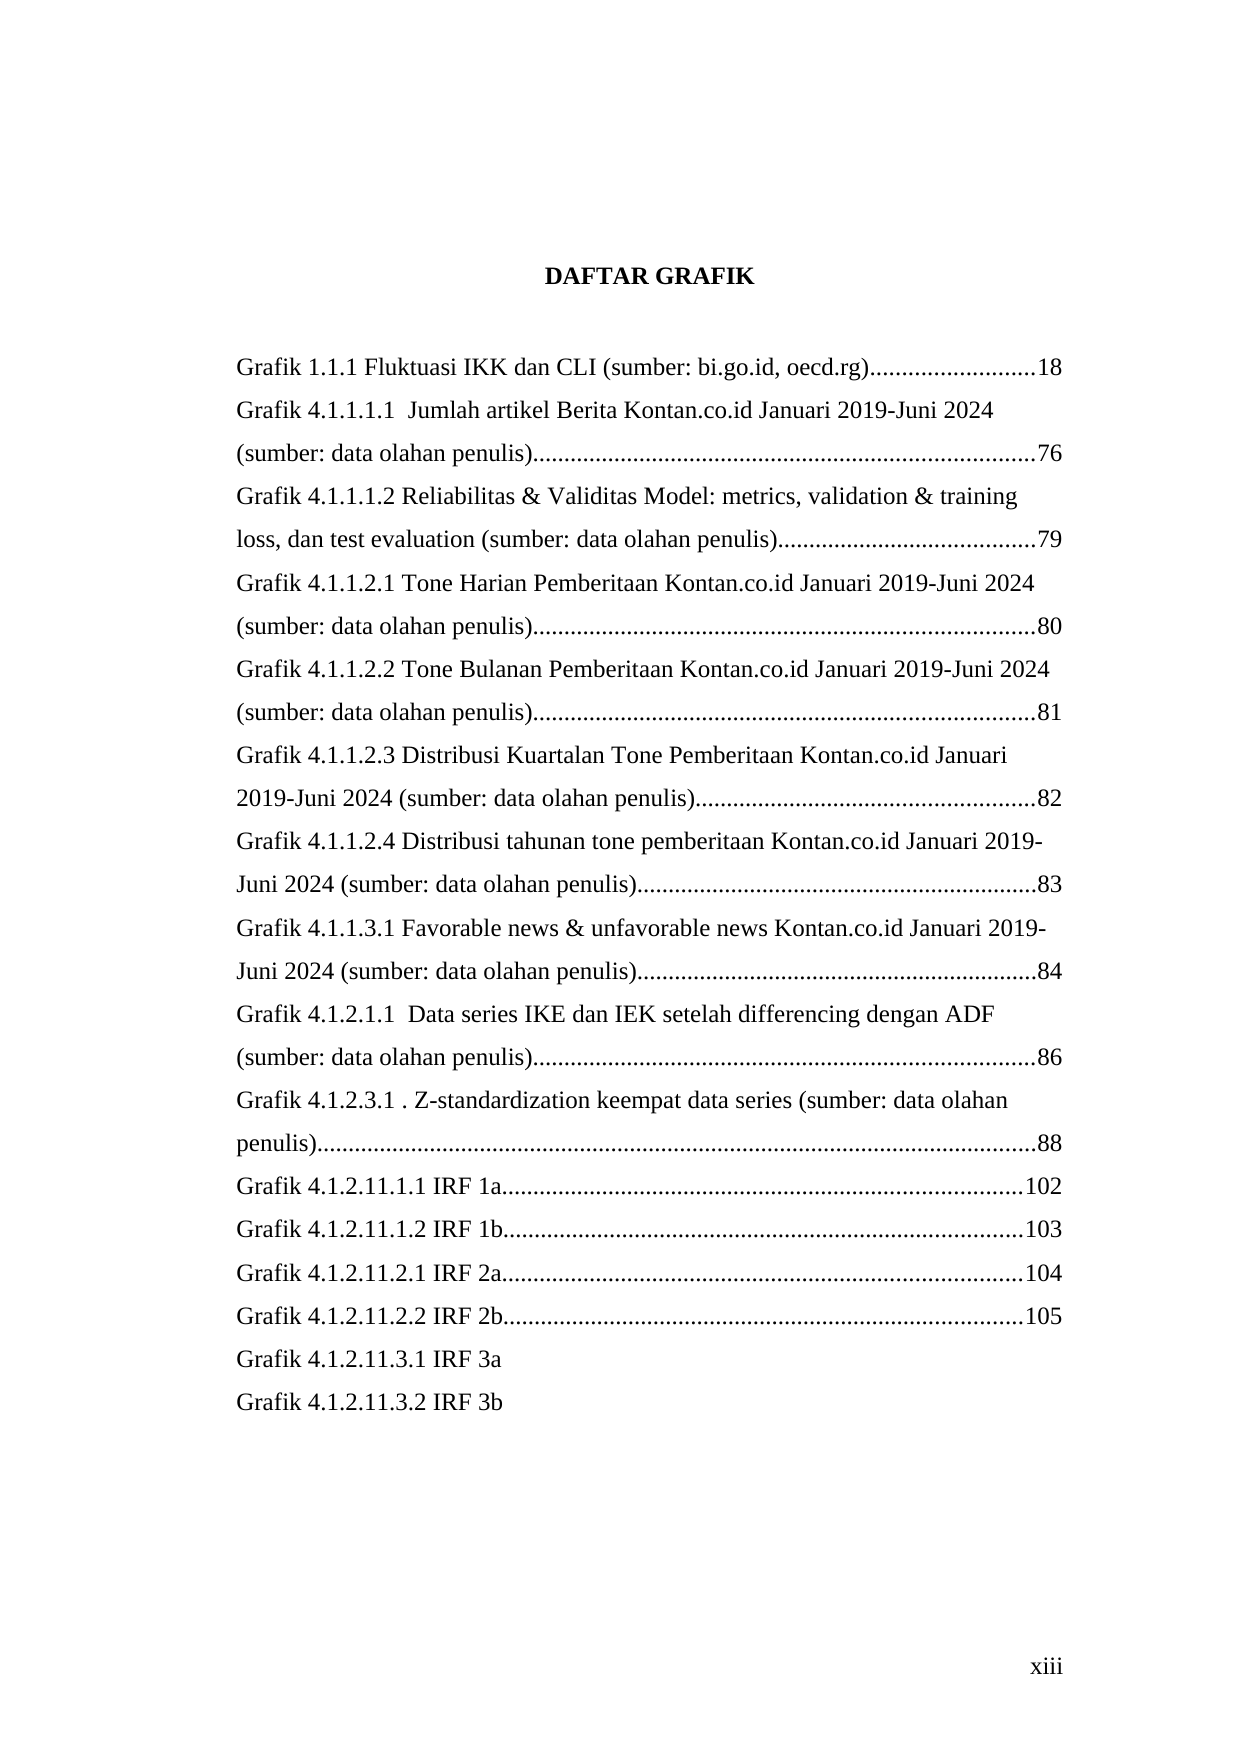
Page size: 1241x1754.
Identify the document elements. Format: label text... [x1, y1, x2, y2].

text Grafik 4.1.2.11.3.2 IRF 3b 107 [236, 1387, 1063, 1416]
text Grafik 4.1.2.11.2.2 IRF 2b 105 [236, 1301, 1063, 1329]
text Grafik 1.1.1 Fluktuasi IKK dan CLI (sumber: bi.go.id, oecd.rg) 18 [236, 352, 1063, 381]
text Grafik 4.1.2.11.1.1 IRF 1a 102 [236, 1171, 1063, 1200]
text Grafik 4.1.1.2.4 Distribusi tahunan tone pemberitaan Kontan.co.id Januari 2019-Juni 2024 (sumber: data olahan penulis) 83 [236, 826, 1063, 898]
subtitle DAFTAR GRAFIK [236, 261, 1063, 290]
text Grafik 4.1.2.1.1 Data series IKE dan IEK setelah differencing dengan ADF (sumber: data olahan penulis) 86 [236, 999, 1063, 1071]
text Grafik 4.1.1.1.2 Reliabilitas & Validitas Model: metrics, validation & training loss, dan test evaluation (sumber: data olahan penulis) 79 [236, 481, 1063, 553]
text Grafik 4.1.2.11.3.1 IRF 3a 106 [236, 1344, 1063, 1373]
text Grafik 4.1.1.3.1 Favorable news & unfavorable news Kontan.co.id Januari 2019-Juni 2024 (sumber: data olahan penulis) 84 [236, 913, 1063, 984]
text Grafik 4.1.2.11.1.2 IRF 1b 103 [236, 1214, 1063, 1243]
text Grafik 4.1.1.2.3 Distribusi Kuartalan Tone Pemberitaan Kontan.co.id Januari 2019-Juni 2024 (sumber: data olahan penulis) 82 [236, 740, 1063, 812]
text Grafik 4.1.1.2.2 Tone Bulanan Pemberitaan Kontan.co.id Januari 2019-Juni 2024 (sumber: data olahan penulis) 81 [236, 654, 1063, 726]
text Grafik 4.1.2.11.2.1 IRF 2a 104 [236, 1258, 1063, 1286]
text Grafik 4.1.2.3.1 . Z-standardization keempat data series (sumber: data olahan penulis) 88 [236, 1085, 1063, 1157]
text Grafik 4.1.1.2.1 Tone Harian Pemberitaan Kontan.co.id Januari 2019-Juni 2024 (sumber: data olahan penulis) 80 [236, 568, 1063, 639]
text Grafik 4.1.1.1.1 Jumlah artikel Berita Kontan.co.id Januari 2019-Juni 2024 (sumber: data olahan penulis) 76 [236, 395, 1063, 467]
